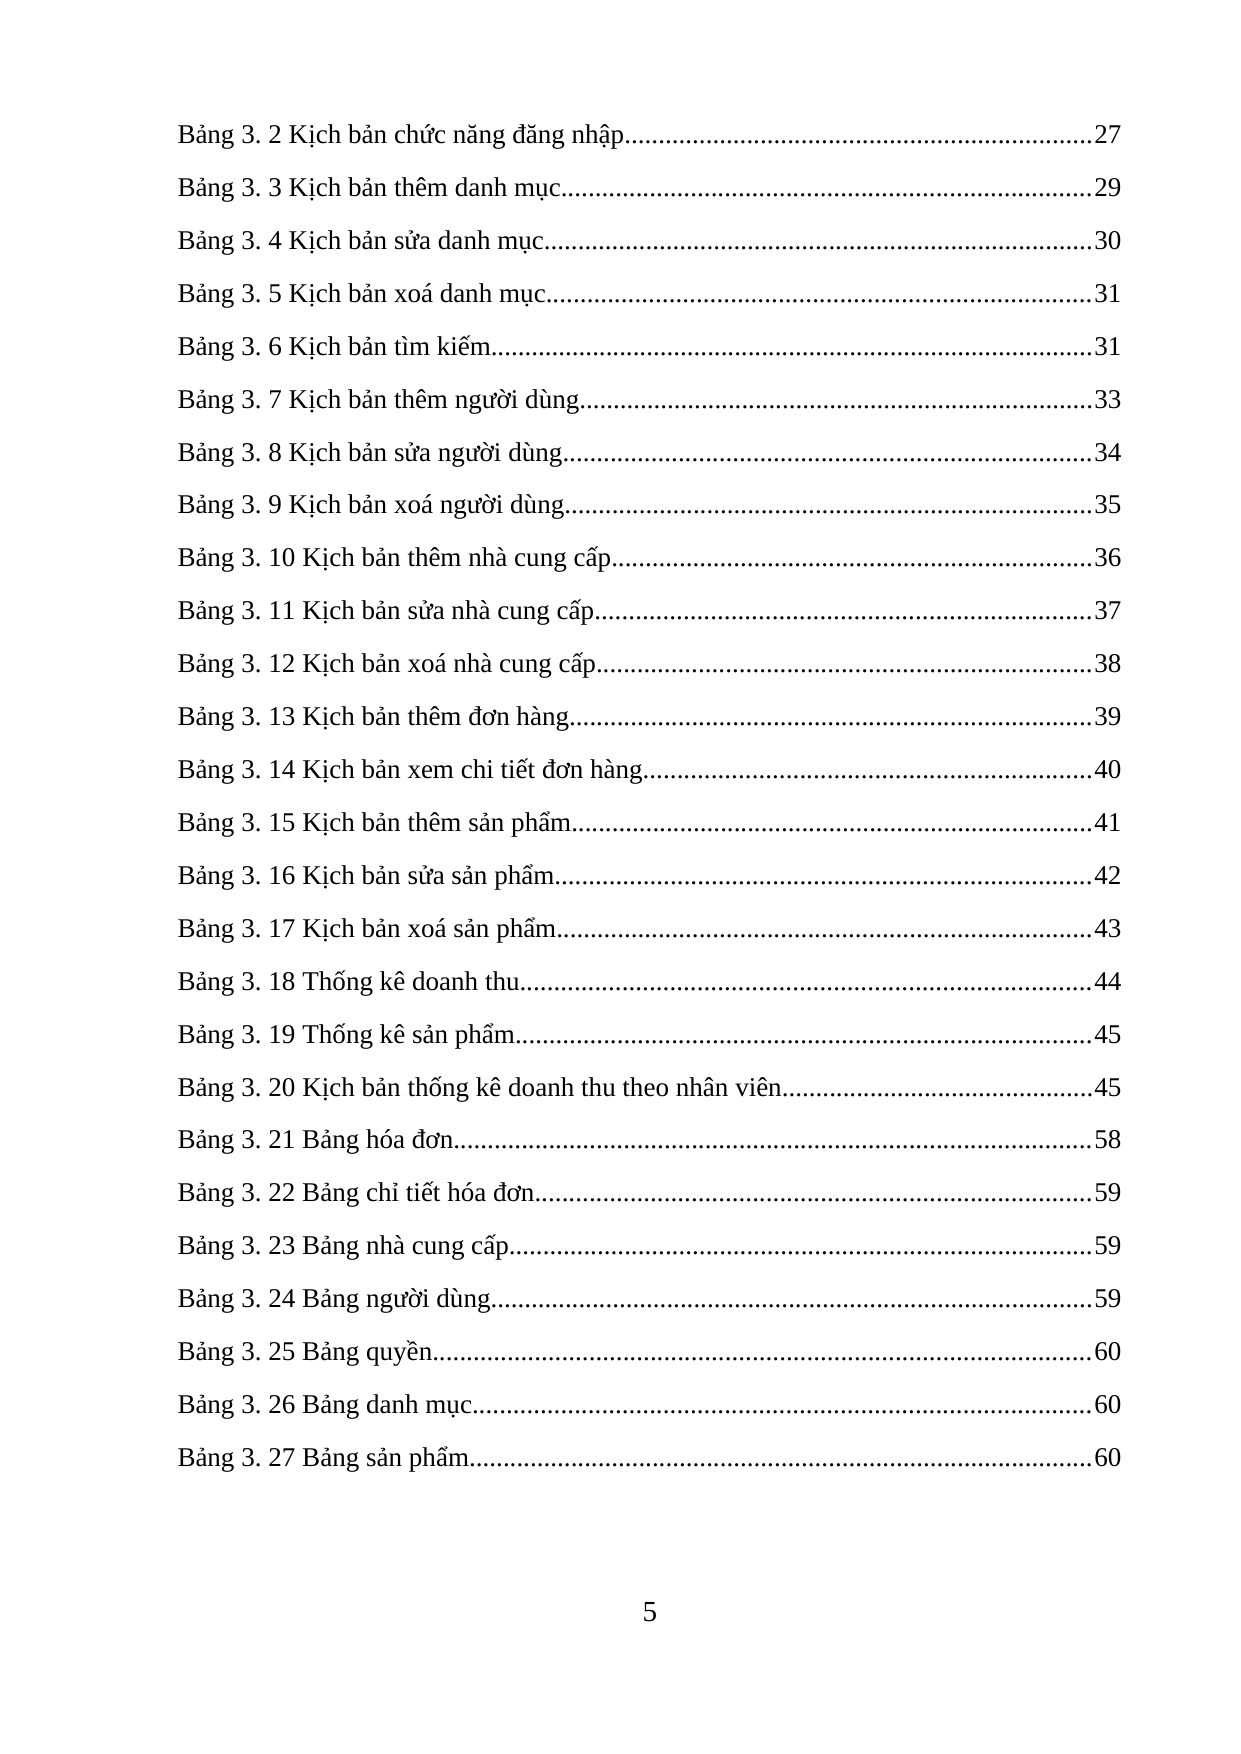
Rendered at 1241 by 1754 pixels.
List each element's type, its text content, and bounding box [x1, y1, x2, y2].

text Bảng 3. 12 Kịch bản xoá nhà cung cấp 38 [177, 647, 1122, 678]
text Bảng 3. 2 Kịch bản chức năng đăng nhập 27 [177, 118, 1122, 149]
text Bảng 3. 16 Kịch bản sửa sản phẩm 42 [177, 859, 1122, 890]
text Bảng 3. 19 Thống kê sản phẩm 45 [177, 1018, 1122, 1049]
text Bảng 3. 24 Bảng người dùng 59 [177, 1282, 1122, 1313]
text Bảng 3. 22 Bảng chỉ tiết hóa đơn 59 [177, 1176, 1122, 1208]
text Bảng 3. 4 Kịch bản sửa danh mục 30 [177, 224, 1122, 255]
text Bảng 3. 18 Thống kê doanh thu 44 [177, 965, 1122, 996]
text Bảng 3. 21 Bảng hóa đơn 58 [177, 1123, 1122, 1155]
text Bảng 3. 6 Kịch bản tìm kiếm 31 [177, 330, 1122, 361]
text Bảng 3. 17 Kịch bản xoá sản phẩm 43 [177, 912, 1122, 943]
text Bảng 3. 13 Kịch bản thêm đơn hàng 39 [177, 700, 1122, 731]
text Bảng 3. 9 Kịch bản xoá người dùng 35 [177, 488, 1122, 520]
text Bảng 3. 25 Bảng quyền 60 [177, 1335, 1122, 1366]
text Bảng 3. 14 Kịch bản xem chi tiết đơn hàng 40 [177, 753, 1122, 784]
text Bảng 3. 26 Bảng danh mục 60 [177, 1388, 1122, 1419]
text Bảng 3. 8 Kịch bản sửa người dùng 34 [177, 436, 1122, 467]
text Bảng 3. 20 Kịch bản thống kê doanh thu theo nhân viên 45 [177, 1071, 1122, 1102]
text Bảng 3. 7 Kịch bản thêm người dùng 33 [177, 383, 1122, 414]
text Bảng 3. 15 Kịch bản thêm sản phẩm 41 [177, 806, 1122, 837]
text Bảng 3. 5 Kịch bản xoá danh mục 31 [177, 277, 1122, 308]
text Bảng 3. 3 Kịch bản thêm danh mục 29 [177, 171, 1122, 202]
text Bảng 3. 23 Bảng nhà cung cấp 59 [177, 1229, 1122, 1261]
text Bảng 3. 10 Kịch bản thêm nhà cung cấp 36 [177, 541, 1122, 573]
text Bảng 3. 27 Bảng sản phẩm 60 [177, 1441, 1122, 1472]
text Bảng 3. 11 Kịch bản sửa nhà cung cấp 37 [177, 594, 1122, 626]
